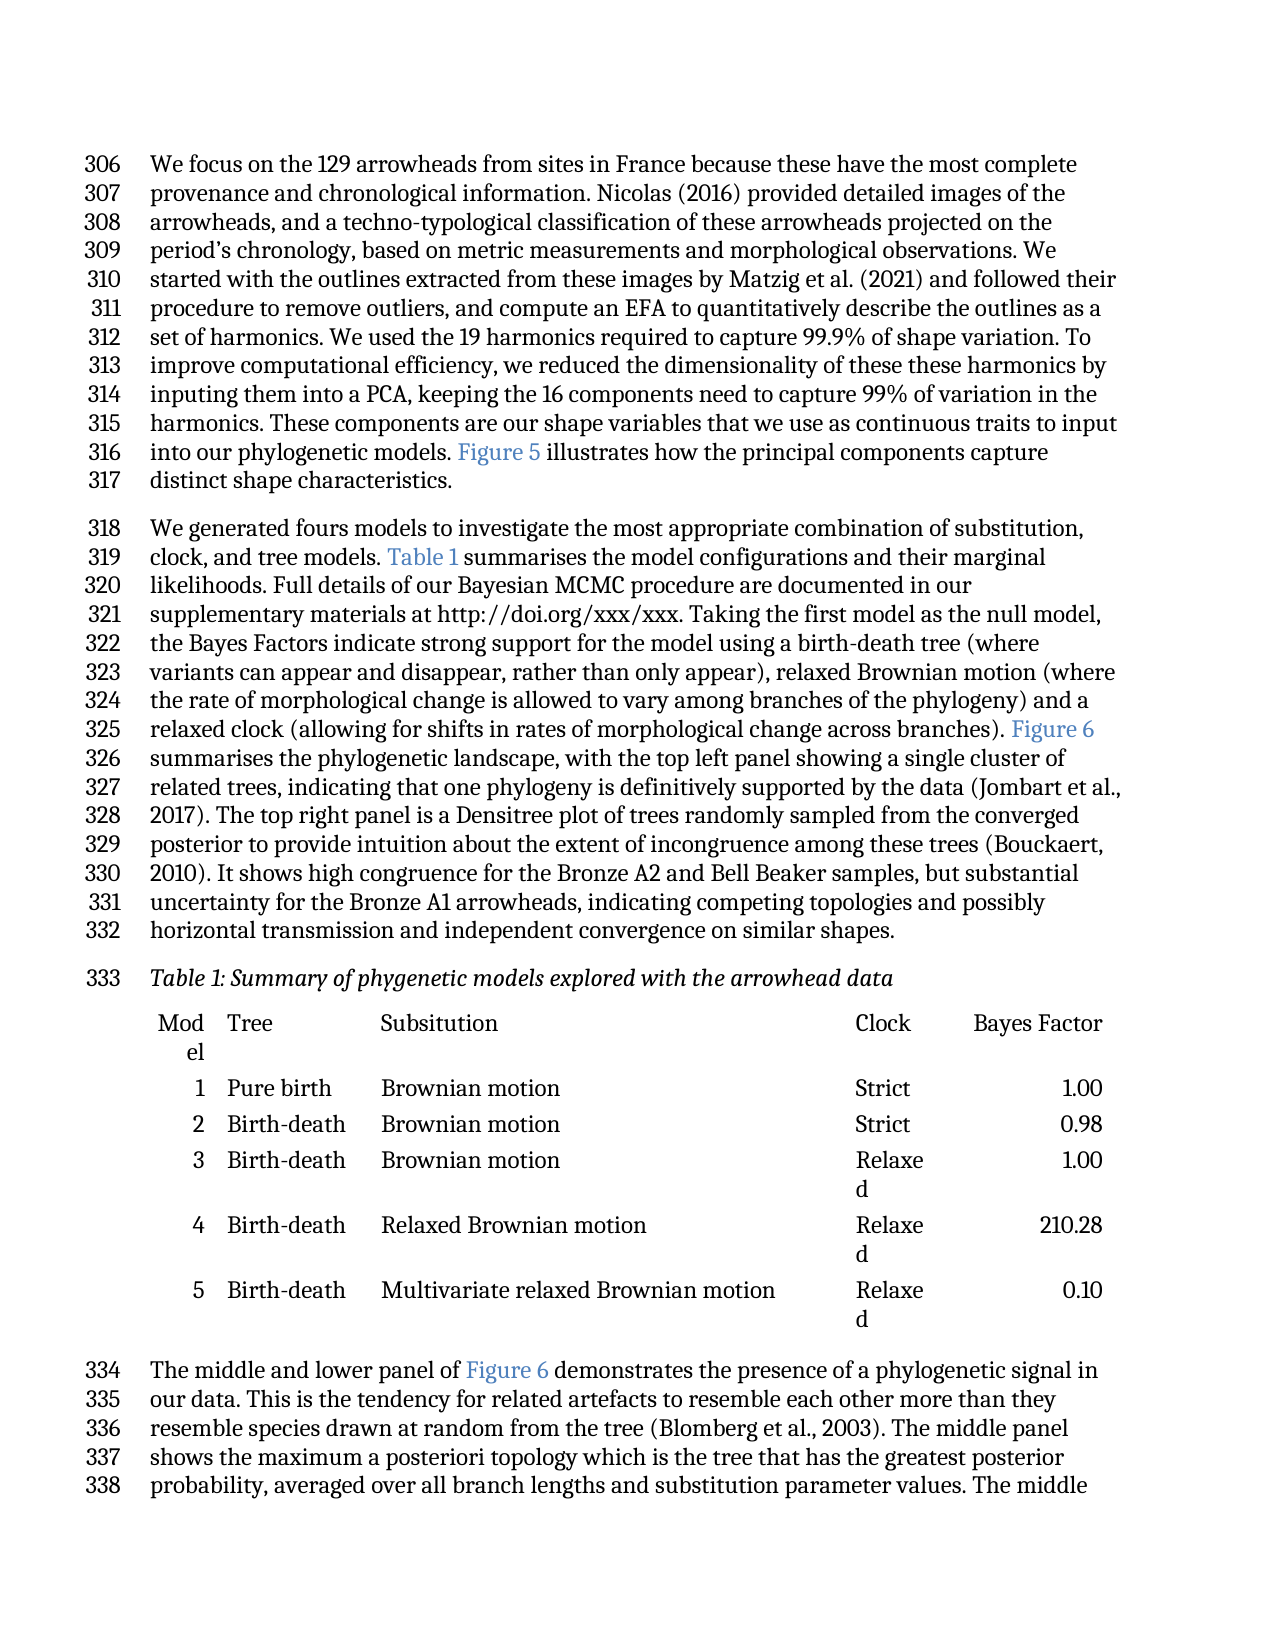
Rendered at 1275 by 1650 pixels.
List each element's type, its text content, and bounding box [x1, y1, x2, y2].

table_cell 0.10 [947, 1273, 1114, 1337]
table_cell Relaxed Brownian motion [370, 1208, 844, 1272]
table_cell 210.28 [947, 1208, 1114, 1272]
table_cell 1.00 [947, 1143, 1114, 1207]
table_cell 0.98 [947, 1106, 1114, 1142]
table_cell Pure birth [216, 1070, 369, 1106]
table_cell Birth-death [216, 1106, 369, 1142]
table_cell Strict [844, 1070, 947, 1106]
table_cell 1.00 [947, 1070, 1114, 1106]
table_header Bayes Factor [947, 1005, 1114, 1070]
table_cell Relaxed [844, 1273, 947, 1337]
table_cell Brownian motion [370, 1143, 844, 1207]
table_cell Relaxed [844, 1208, 947, 1272]
text We focus on the 129 arrowheads from sites in France because these have the most complete provenance and chronological information. Nicolas (2016) provided detailed images of the arrowheads, and a techno-typological classification of these arrowheads projected on the period’s chronology, based on metric measurements and morphological observations. We started with the outlines extracted from these images by Matzig et al. (2021) and followed their procedure to remove outliers, and compute an EFA to quantitatively describe the outlines as a set of harmonics. We used the 19 harmonics required to capture 99.9% of shape variation. To improve computational efficiency, we reduced the dimensionality of these these harmonics by inputing them into a PCA, keeping the 16 components need to capture 99% of variation in the harmonics. These components are our shape variables that we use as continuous traits to input into our phylogenetic models. Figure 5 illustrates how the principal components capture distinct shape characteristics. [150, 150, 1125, 495]
table_header Clock [844, 1005, 947, 1070]
table_header Subsitution [370, 1005, 844, 1070]
table_cell Birth-death [216, 1208, 369, 1272]
table_cell 5 [139, 1273, 216, 1337]
table_cell Multivariate relaxed Brownian motion [370, 1273, 844, 1337]
table_header Tree [216, 1005, 369, 1070]
table_header Model [139, 1005, 216, 1070]
table_cell Birth-death [216, 1273, 369, 1337]
table_cell 1 [139, 1070, 216, 1106]
table_cell Brownian motion [370, 1070, 844, 1106]
table_cell Strict [844, 1106, 947, 1142]
table_cell 3 [139, 1143, 216, 1207]
table_cell Brownian motion [370, 1106, 844, 1142]
table_cell Relaxed [844, 1143, 947, 1207]
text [150, 1356, 1125, 1500]
text Table 1: Summary of phygenetic models explored with the arrowhead data [150, 964, 1125, 992]
table_cell 4 [139, 1208, 216, 1272]
table_cell 2 [139, 1106, 216, 1142]
table_cell Birth-death [216, 1143, 369, 1207]
text We generated fours models to investigate the most appropriate combination of substitution, clock, and tree models. Table 1 summarises the model configurations and their marginal likelihoods. Full details of our Bayesian MCMC procedure are documented in our supplementary materials at http://doi.org/xxx/xxx. Taking the first model as the null model, the Bayes Factors indicate strong support for the model using a birth-death tree (where variants can appear and disappear, rather than only appear), relaxed Brownian motion (where the rate of morphological change is allowed to vary among branches of the phylogeny) and a relaxed clock (allowing for shifts in rates of morphological change across branches). Figure 6 summarises the phylogenetic landscape, with the top left panel showing a single cluster of related trees, indicating that one phylogeny is definitively supported by the data (Jombart et al., 2017). The top right panel is a Densitree plot of trees randomly sampled from the converged posterior to provide intuition about the extent of incongruence among these trees (Bouckaert, 2010). It shows high congruence for the Bronze A2 and Bell Beaker samples, but substantial uncertainty for the Bronze A1 arrowheads, indicating competing topologies and possibly horizontal transmission and independent convergence on similar shapes. [150, 514, 1125, 945]
